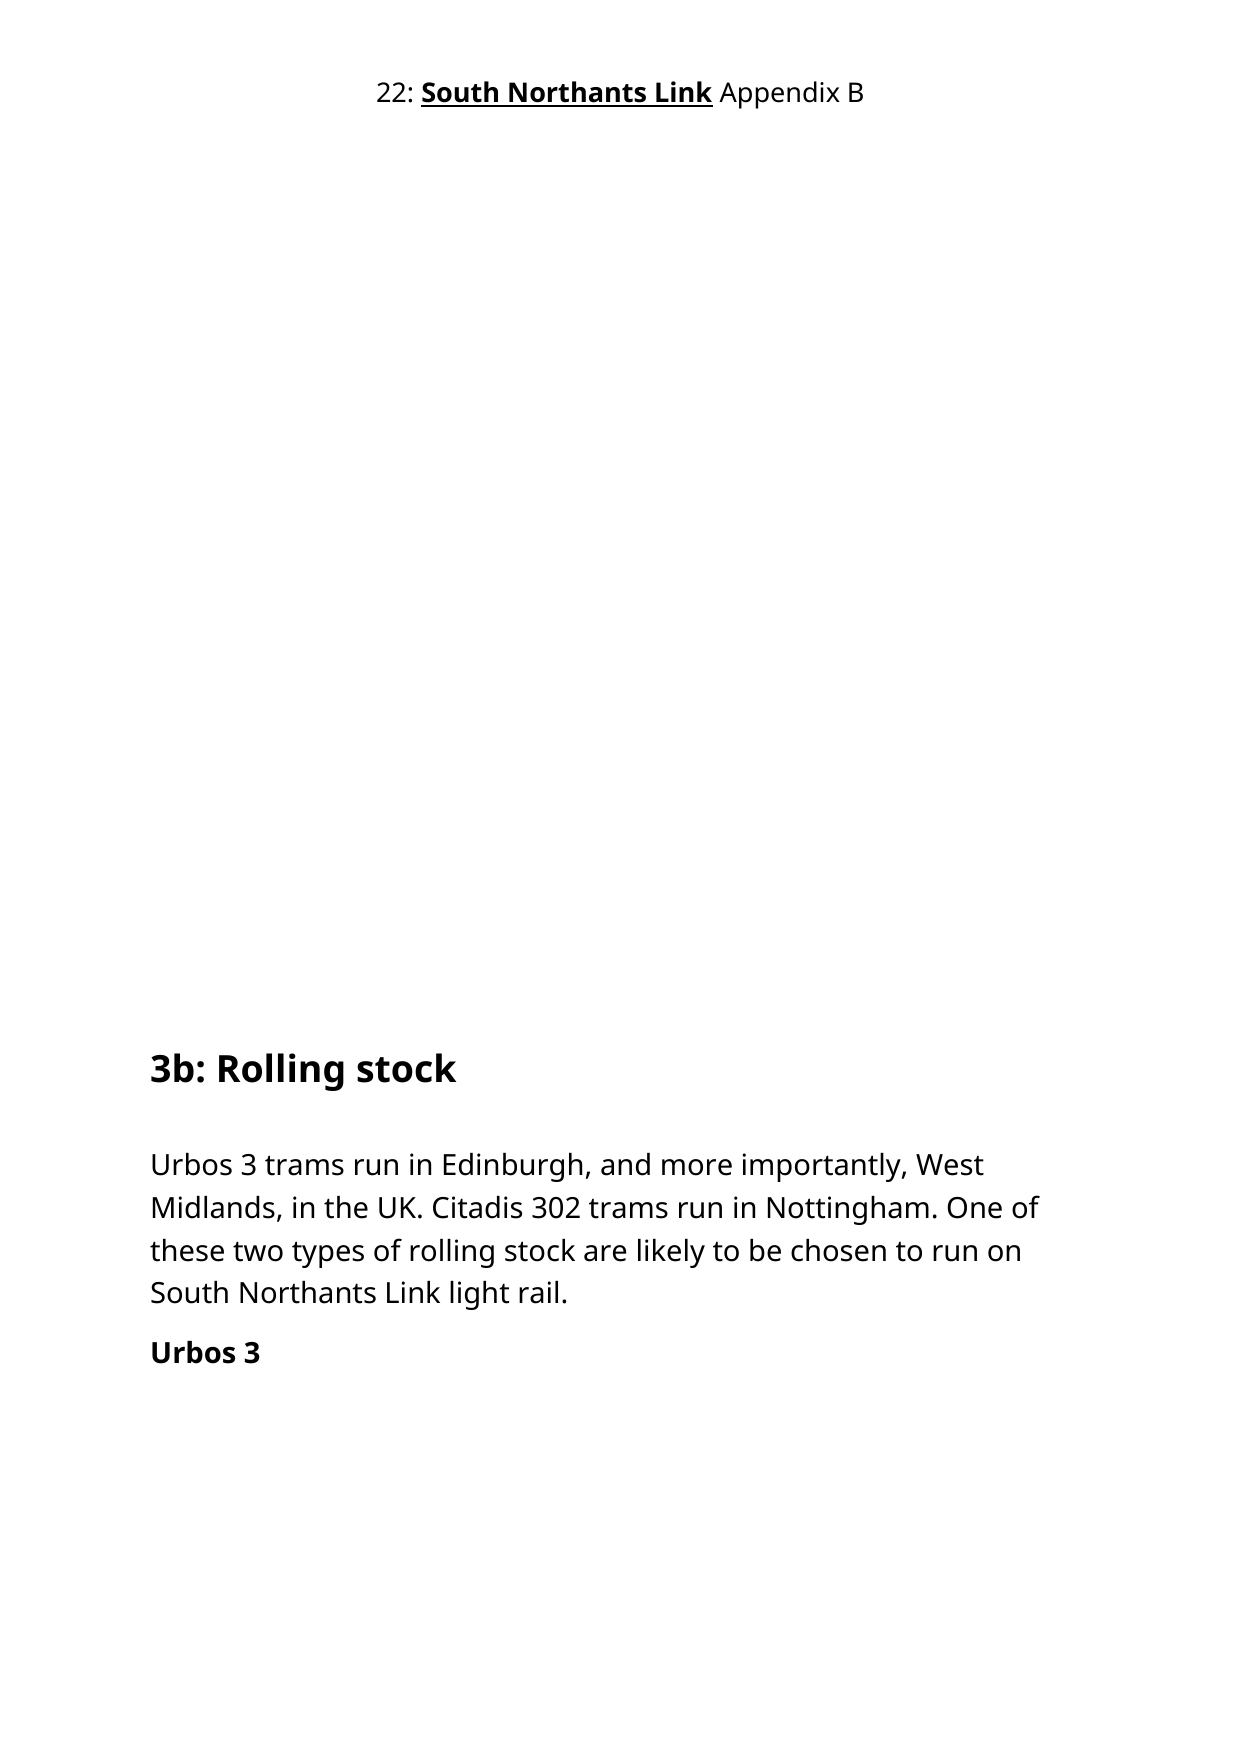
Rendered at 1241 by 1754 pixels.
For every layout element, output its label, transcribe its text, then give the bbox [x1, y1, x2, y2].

text Urbos 3 trams run in Edinburgh, and more importantly, West Midlands, in the UK. Citadis 302 trams run in Nottingham. One of these two types of rolling stock are likely to be chosen to run on South Northants Link light rail. [150, 1144, 1090, 1312]
text Urbos 3 [150, 1332, 1090, 1372]
subtitle 3b: Rolling stock [150, 1042, 1090, 1093]
